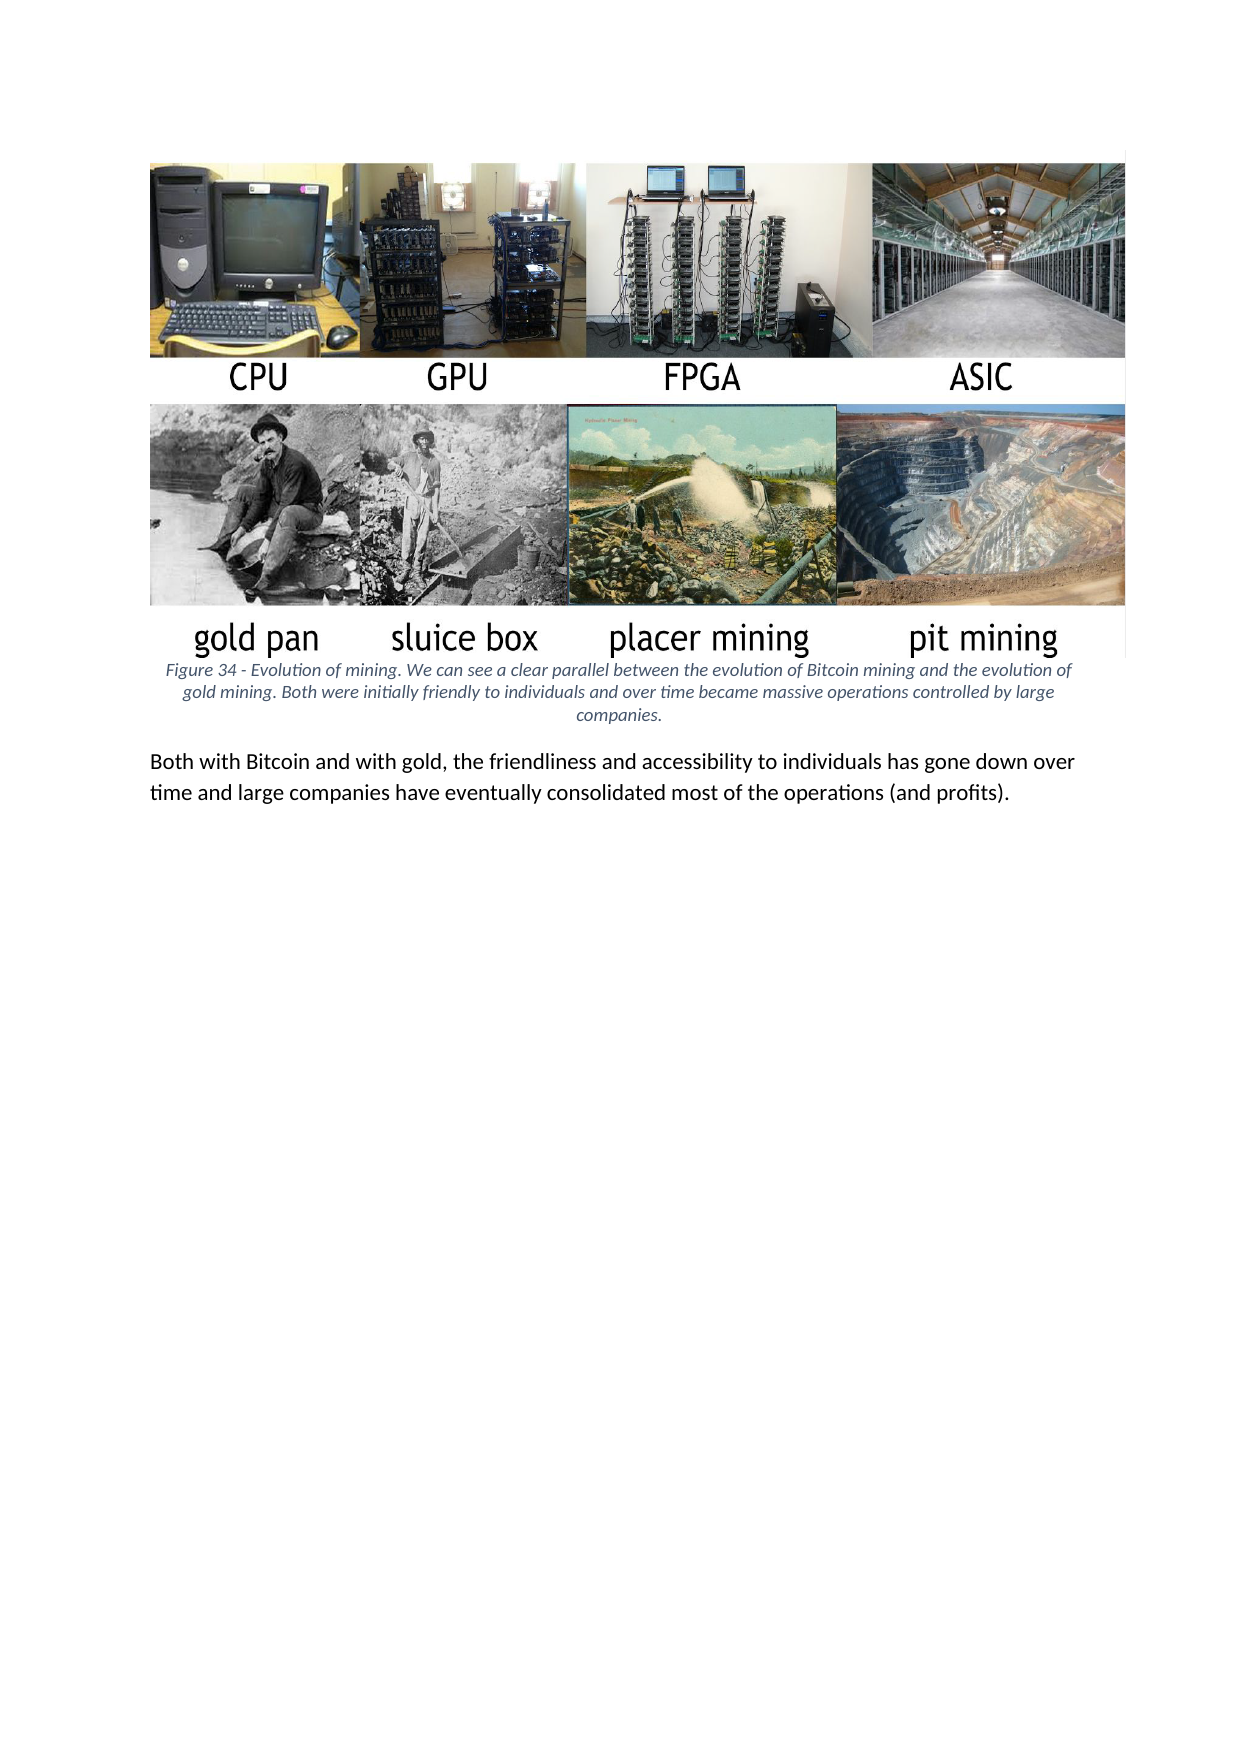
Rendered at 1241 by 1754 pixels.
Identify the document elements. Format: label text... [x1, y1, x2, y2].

text Both with Bitcoin and with gold, the friendliness and accessibility to individuals has gone down over time and large companies have eventually consolidated most of the operations (and profits). [150, 747, 1090, 806]
